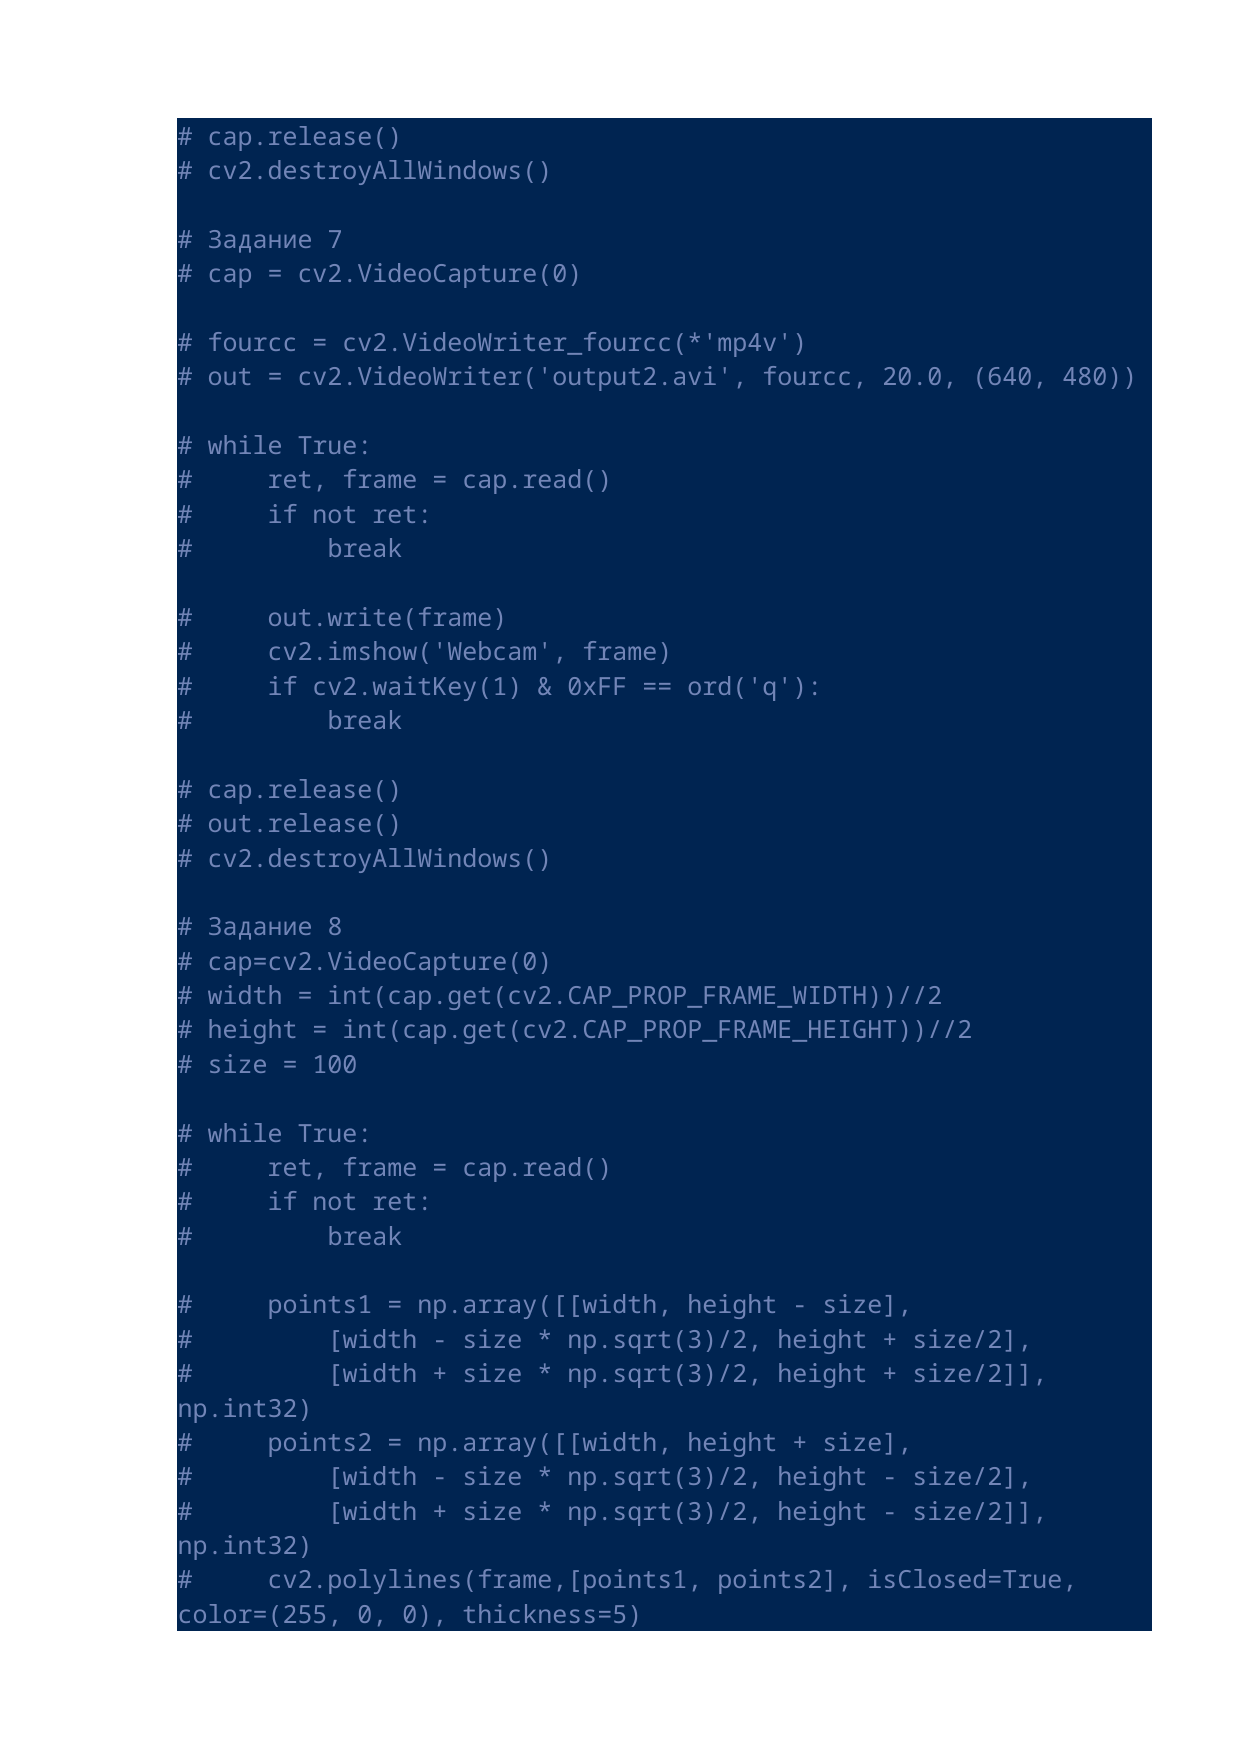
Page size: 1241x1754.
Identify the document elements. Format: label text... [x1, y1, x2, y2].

text # points1 = np.array([[width, height - size], [177, 1287, 1152, 1321]
text # fourcc = cv2.VideoWriter_fourcc(*'mp4v') [177, 324, 1152, 359]
text # Задание 8 [177, 909, 1152, 943]
text # ret, frame = cap.read() [177, 1149, 1152, 1184]
text # if not ret: [177, 496, 1152, 531]
text # [width + size * np.sqrt(3)/2, height - size/2]], np.int32) [177, 1493, 1152, 1562]
text # cap=cv2.VideoCapture(0) [177, 943, 1152, 977]
text # out = cv2.VideoWriter('output2.avi', fourcc, 20.0, (640, 480)) [177, 359, 1152, 393]
text # [width - size * np.sqrt(3)/2, height - size/2], [177, 1459, 1152, 1493]
text # points2 = np.array([[width, height + size], [177, 1424, 1152, 1459]
text # width = int(cap.get(cv2.CAP_PROP_FRAME_WIDTH))//2 [177, 977, 1152, 1012]
text # height = int(cap.get(cv2.CAP_PROP_FRAME_HEIGHT))//2 [177, 1012, 1152, 1046]
text # ret, frame = cap.read() [177, 462, 1152, 496]
text # while True: [177, 427, 1152, 462]
text # if not ret: [177, 1184, 1152, 1218]
text # cv2.polylines(frame,[points1, points2], isClosed=True, color=(255, 0, 0), thickness=5) [177, 1562, 1152, 1631]
text # [width + size * np.sqrt(3)/2, height + size/2]], np.int32) [177, 1356, 1152, 1424]
text # out.release() [177, 806, 1152, 840]
text # break [177, 702, 1152, 737]
text # size = 100 [177, 1046, 1152, 1081]
text # Задание 7 [177, 221, 1152, 256]
text # cv2.destroyAllWindows() [177, 152, 1152, 187]
text # cv2.imshow('Webcam', frame) [177, 634, 1152, 668]
text # if cv2.waitKey(1) & 0xFF == ord('q'): [177, 668, 1152, 702]
text # cv2.destroyAllWindows() [177, 840, 1152, 874]
text # break [177, 1218, 1152, 1252]
text # cap.release() [177, 118, 1152, 152]
text # break [177, 531, 1152, 565]
text # [width - size * np.sqrt(3)/2, height + size/2], [177, 1321, 1152, 1356]
text # cap.release() [177, 771, 1152, 806]
text # out.write(frame) [177, 599, 1152, 634]
text # while True: [177, 1115, 1152, 1149]
text # cap = cv2.VideoCapture(0) [177, 256, 1152, 290]
